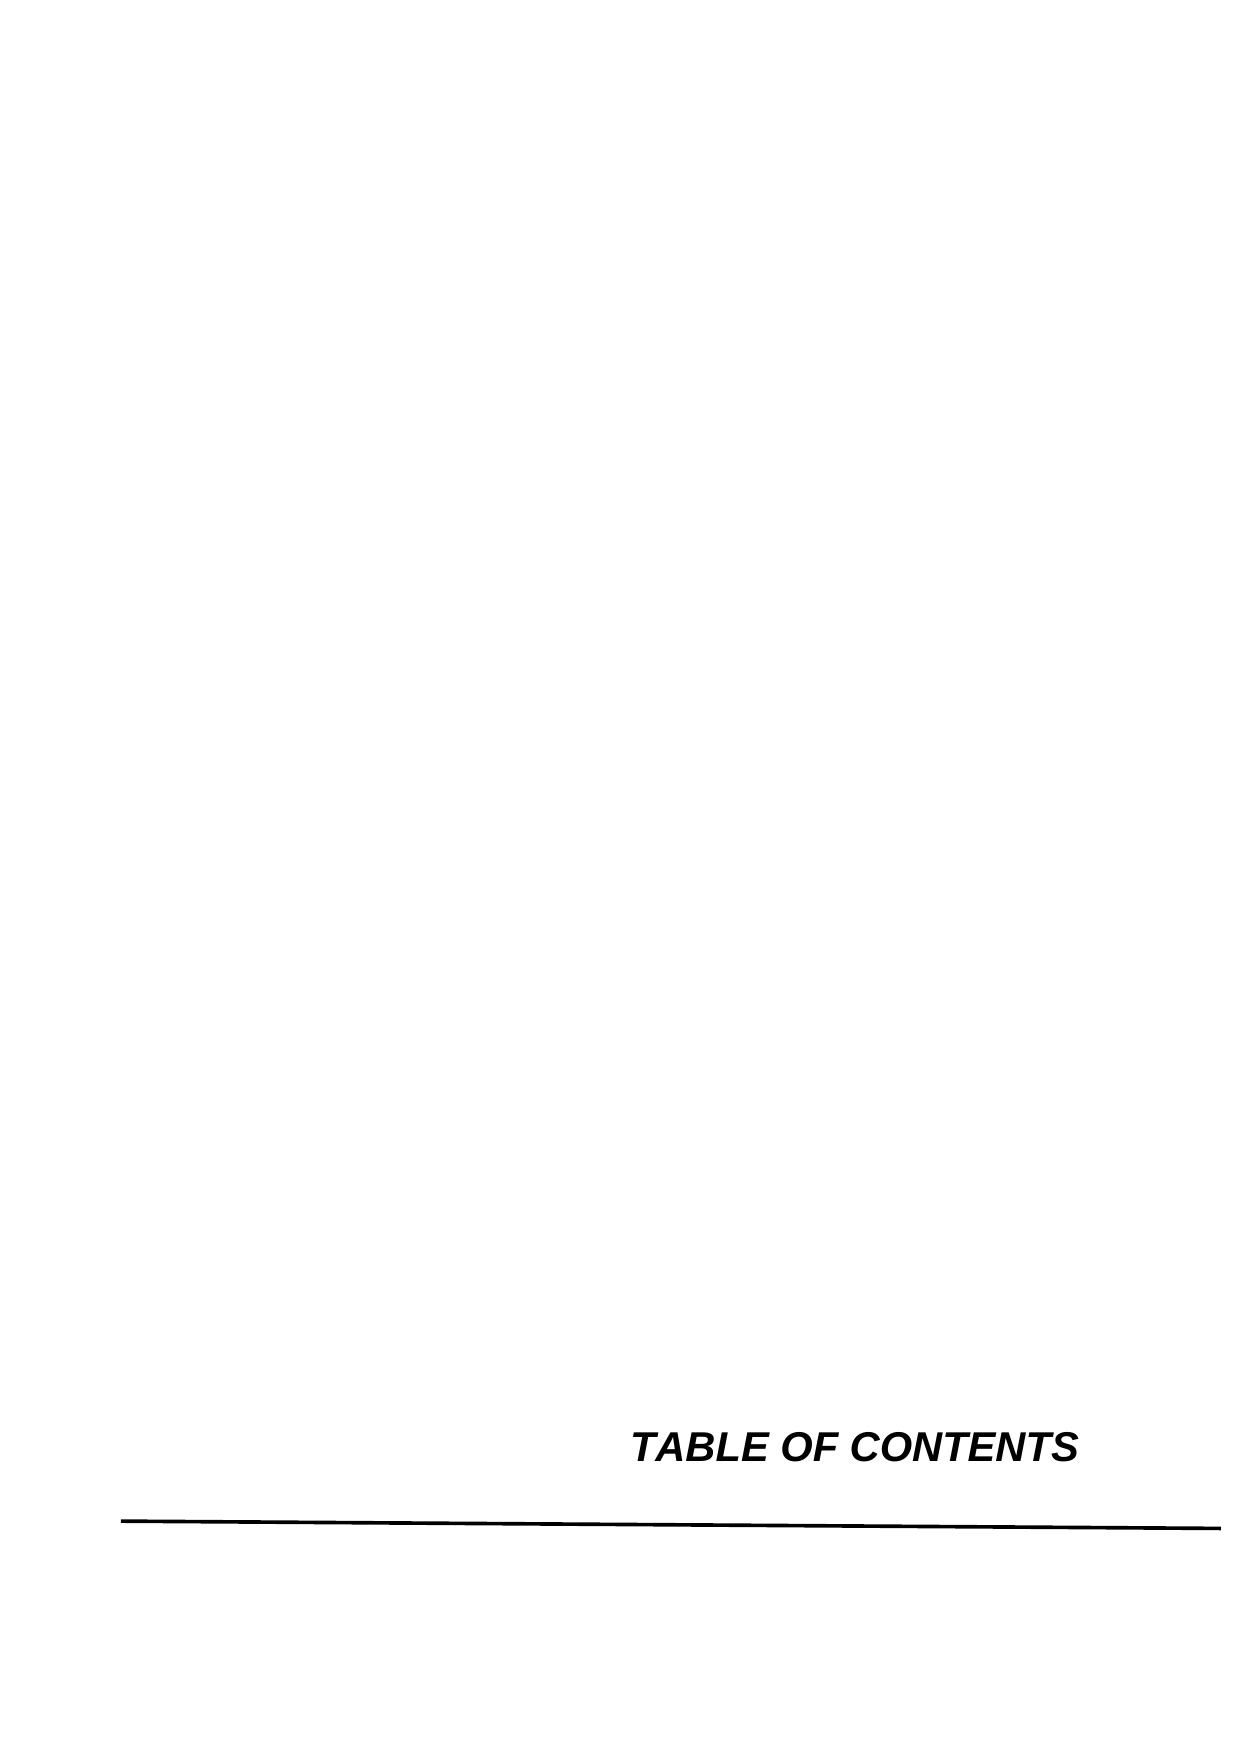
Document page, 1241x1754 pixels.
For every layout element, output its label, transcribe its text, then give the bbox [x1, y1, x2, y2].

text TABLE OF CONTENTS [550, 1423, 1091, 1471]
